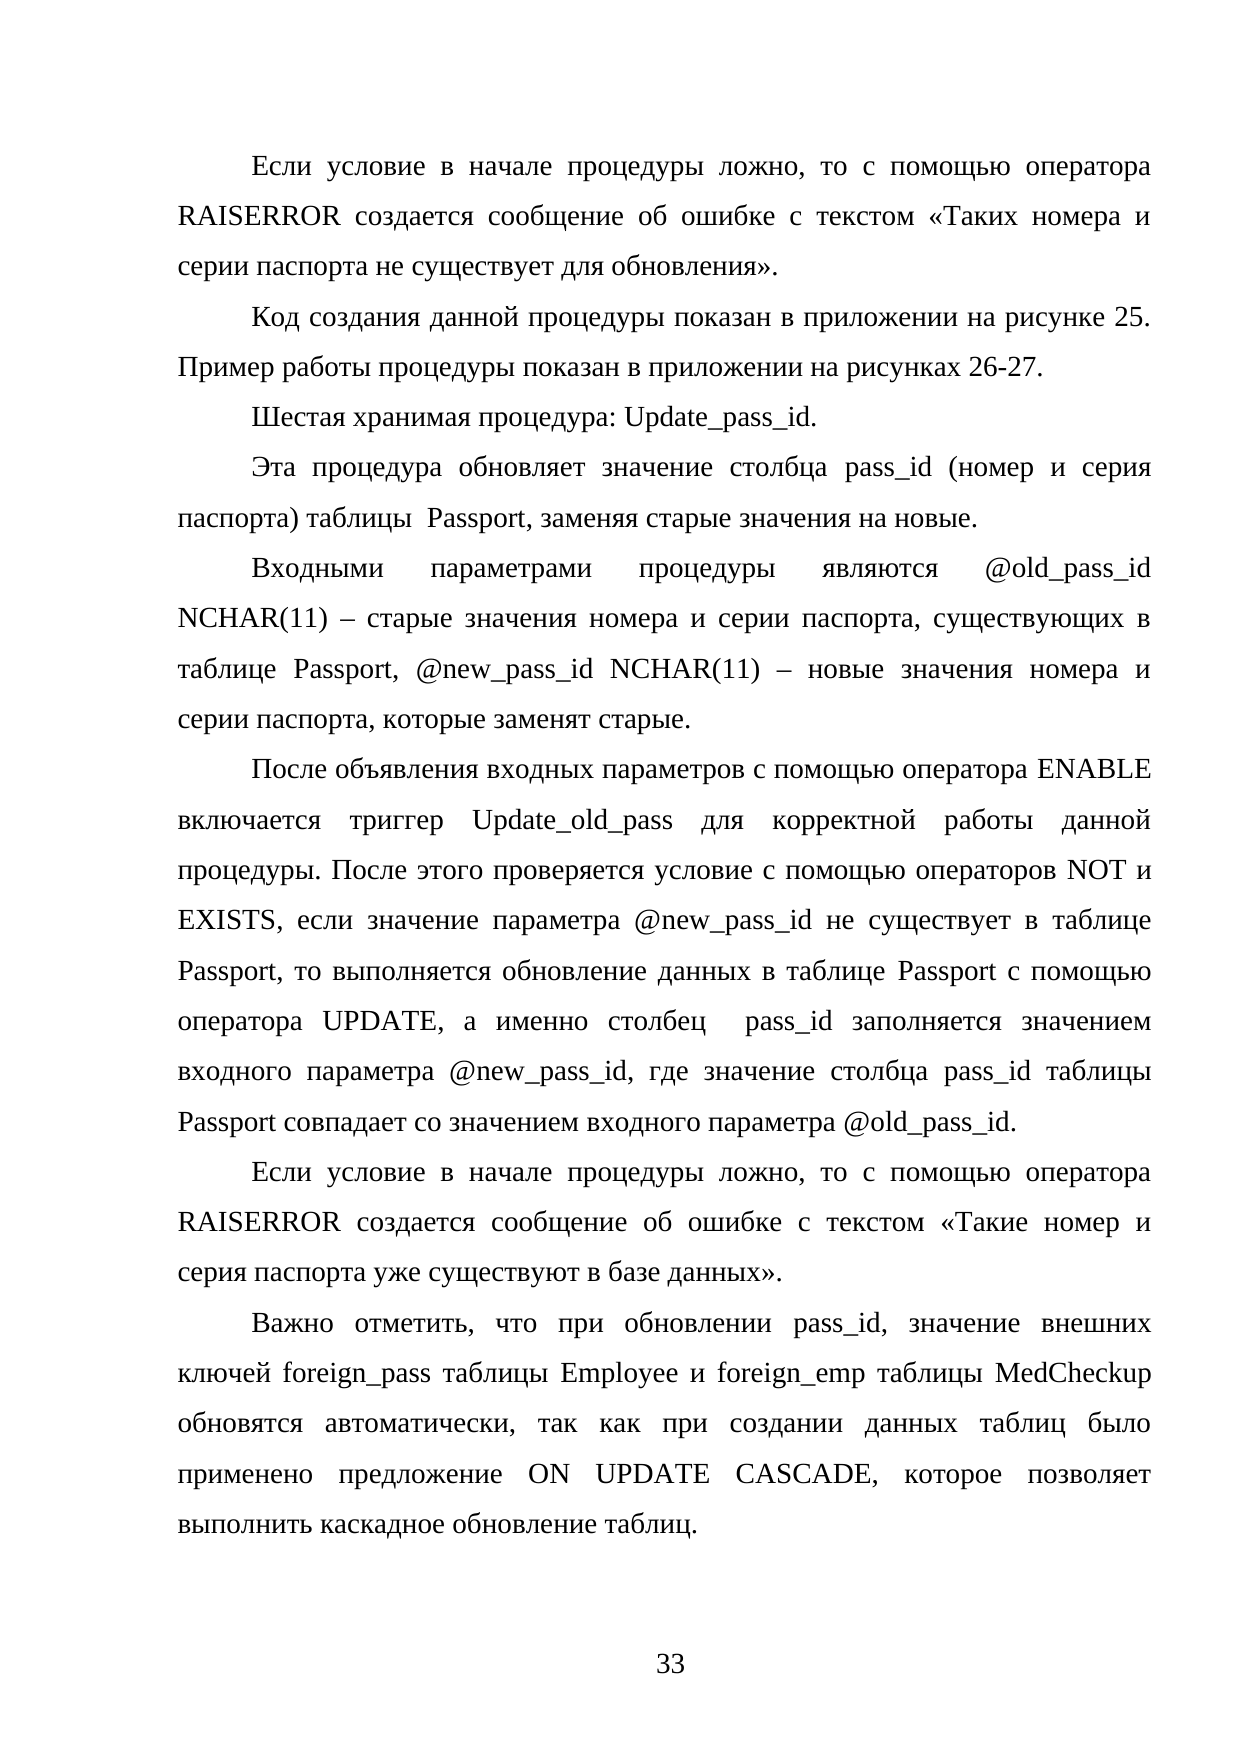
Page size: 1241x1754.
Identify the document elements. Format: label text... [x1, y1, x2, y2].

text Код создания данной процедуры показан в приложении на рисунке 25. Пример работы процедуры показан в приложении на рисунках 26-27. [177, 299, 1152, 382]
text Шестая хранимая процедура: Update_pass_id. [177, 399, 1152, 433]
text Если условие в начале процедуры ложно, то с помощью оператора RAISERROR создается сообщение об ошибке с текстом «Такие номер и серия паспорта уже существуют в базе данных». [177, 1154, 1152, 1288]
text После объявления входных параметров с помощью оператора ENABLE включается триггер Update_old_pass для корректной работы данной процедуры. После этого проверяется условие с помощью операторов NOT и EXISTS, если значение параметра @new_pass_id не существует в таблице Passport, то выполняется обновление данных в таблице Passport с помощью оператора UPDATE, а именно столбец pass_id заполняется значением входного параметра @new_pass_id, где значение столбца pass_id таблицы Passport совпадает со значением входного параметра @old_pass_id. [177, 751, 1152, 1137]
text Входными параметрами процедуры являются @old_pass_id NCHAR(11) – старые значения номера и серии паспорта, существующих в таблице Passport, @new_pass_id NCHAR(11) – новые значения номера и серии паспорта, которые заменят старые. [177, 550, 1152, 735]
text Если условие в начале процедуры ложно, то с помощью оператора RAISERROR создается сообщение об ошибке с текстом «Таких номера и серии паспорта не существует для обновления». [177, 148, 1152, 282]
text Важно отметить, что при обновлении pass_id, значение внешних ключей foreign_pass таблицы Employee и foreign_emp таблицы MedCheckup обновятся автоматически, так как при создании данных таблиц было применено предложение ON UPDATE CASCADE, которое позволяет выполнить каскадное обновление таблиц. [177, 1305, 1152, 1540]
text Эта процедура обновляет значение столбца pass_id (номер и серия паспорта) таблицы Passport, заменяя старые значения на новые. [177, 449, 1152, 533]
